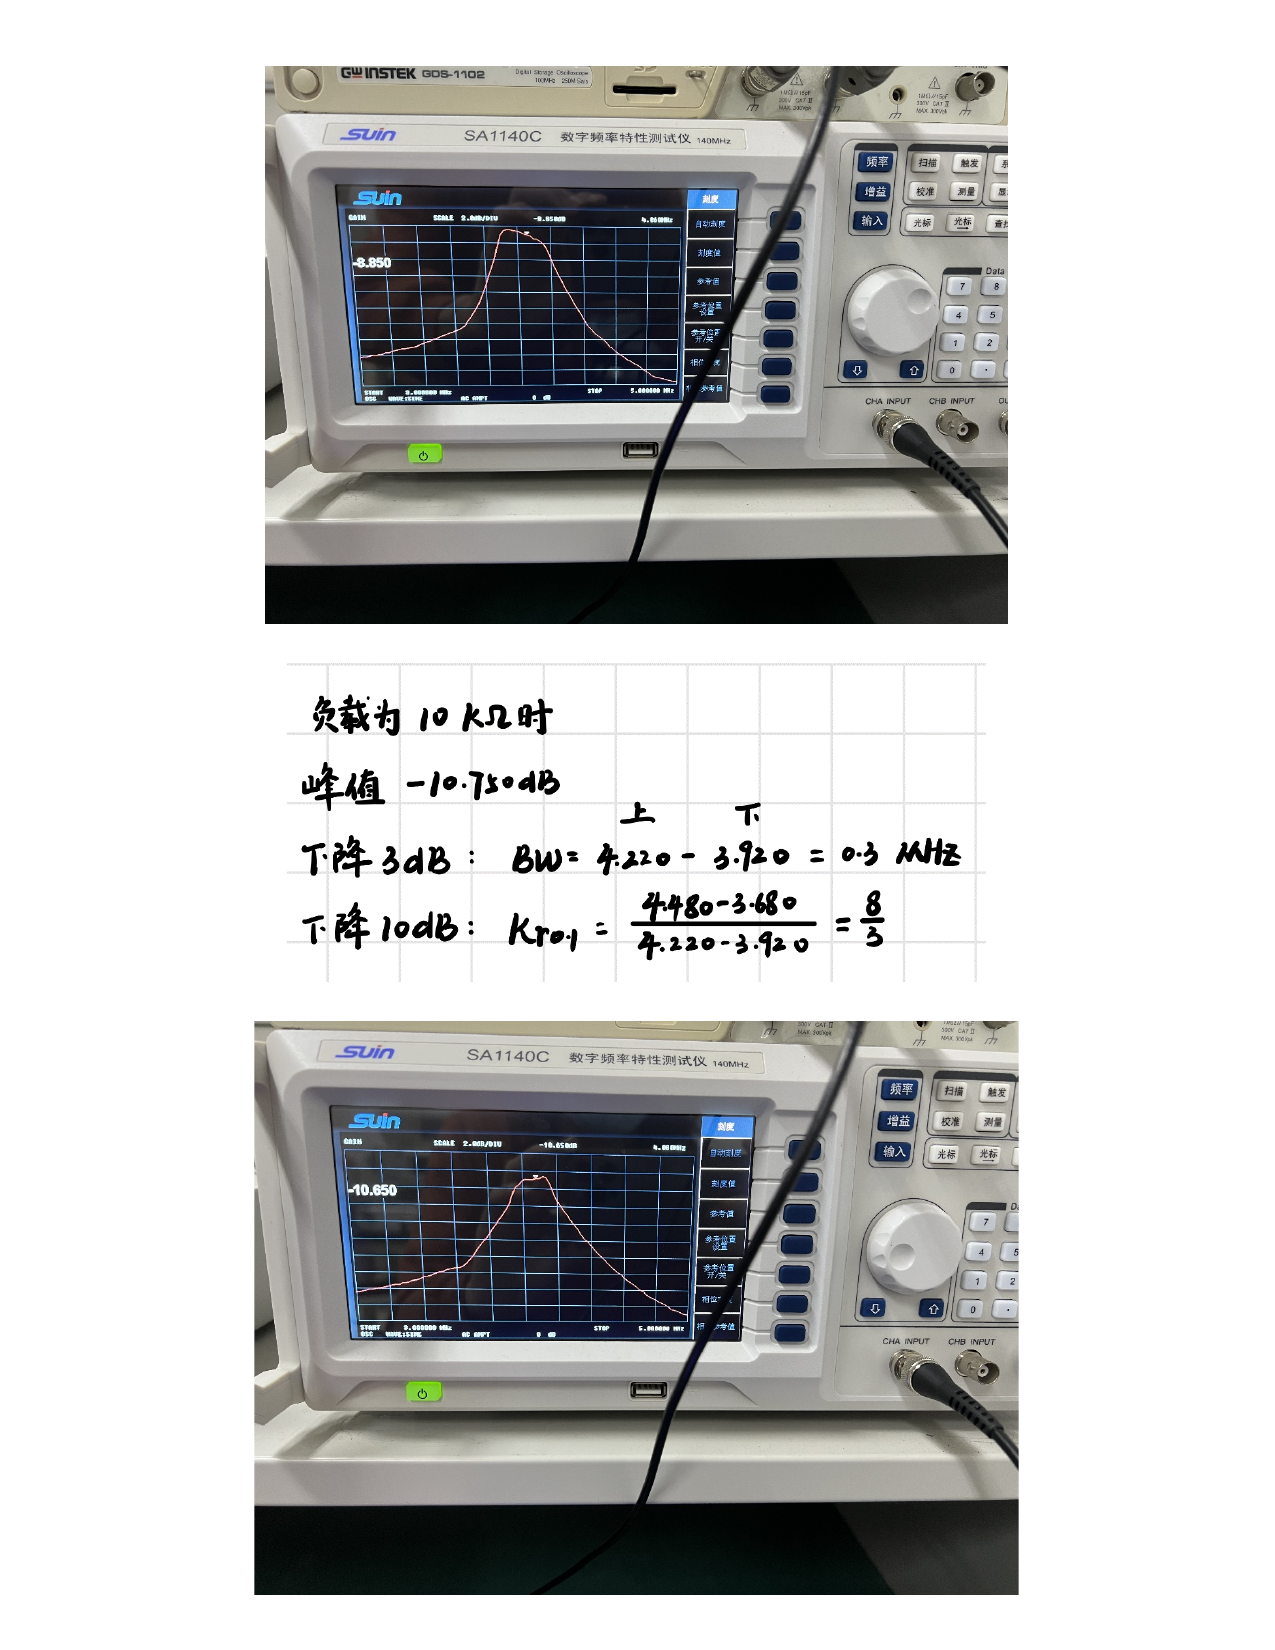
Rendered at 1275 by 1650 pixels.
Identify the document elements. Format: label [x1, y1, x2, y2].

picture [286, 663, 987, 982]
picture [254, 1021, 1019, 1595]
picture [265, 66, 1008, 624]
